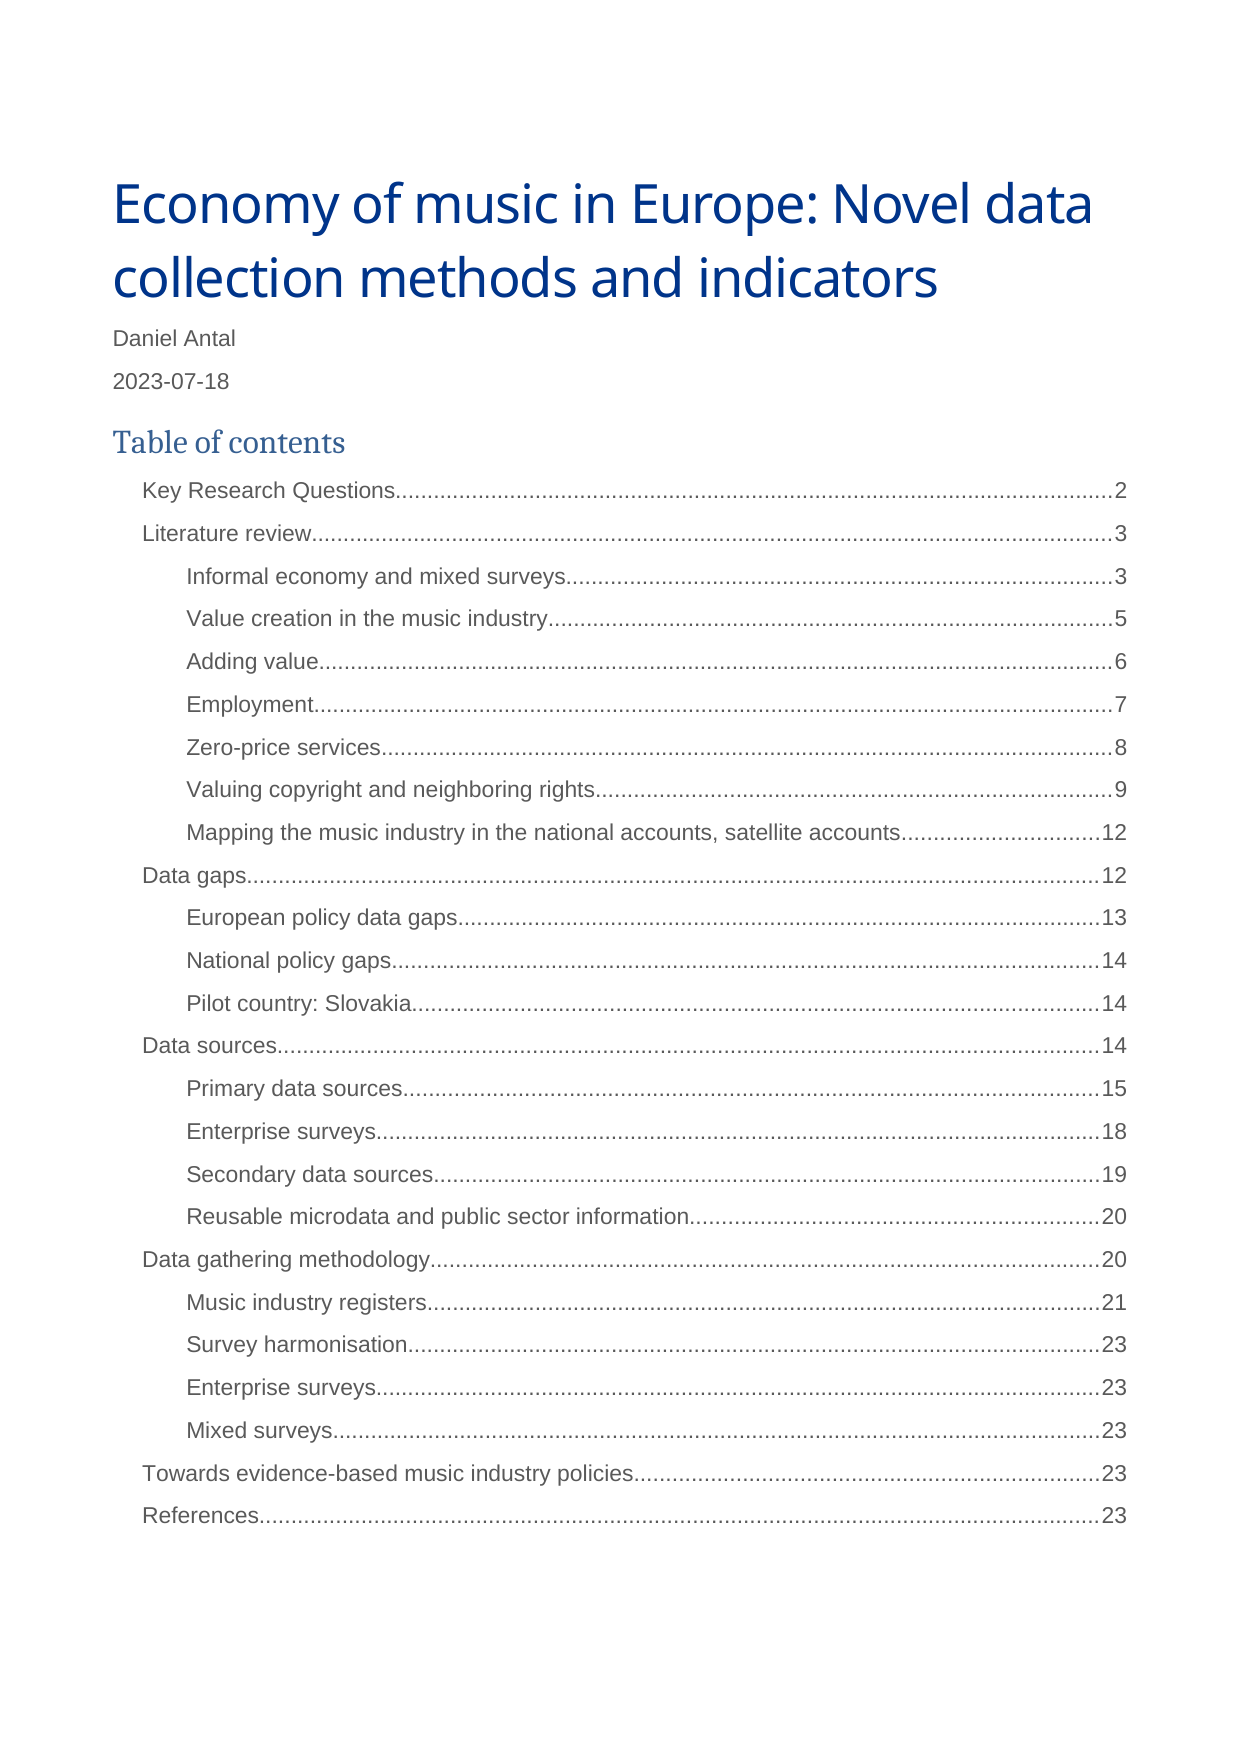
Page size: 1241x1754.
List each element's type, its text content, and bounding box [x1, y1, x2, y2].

text 2023-07-18 [112, 368, 1128, 394]
title Economy of music in Europe: Novel data collection methods and indicators [112, 165, 1128, 313]
text Daniel Antal [112, 325, 1128, 352]
